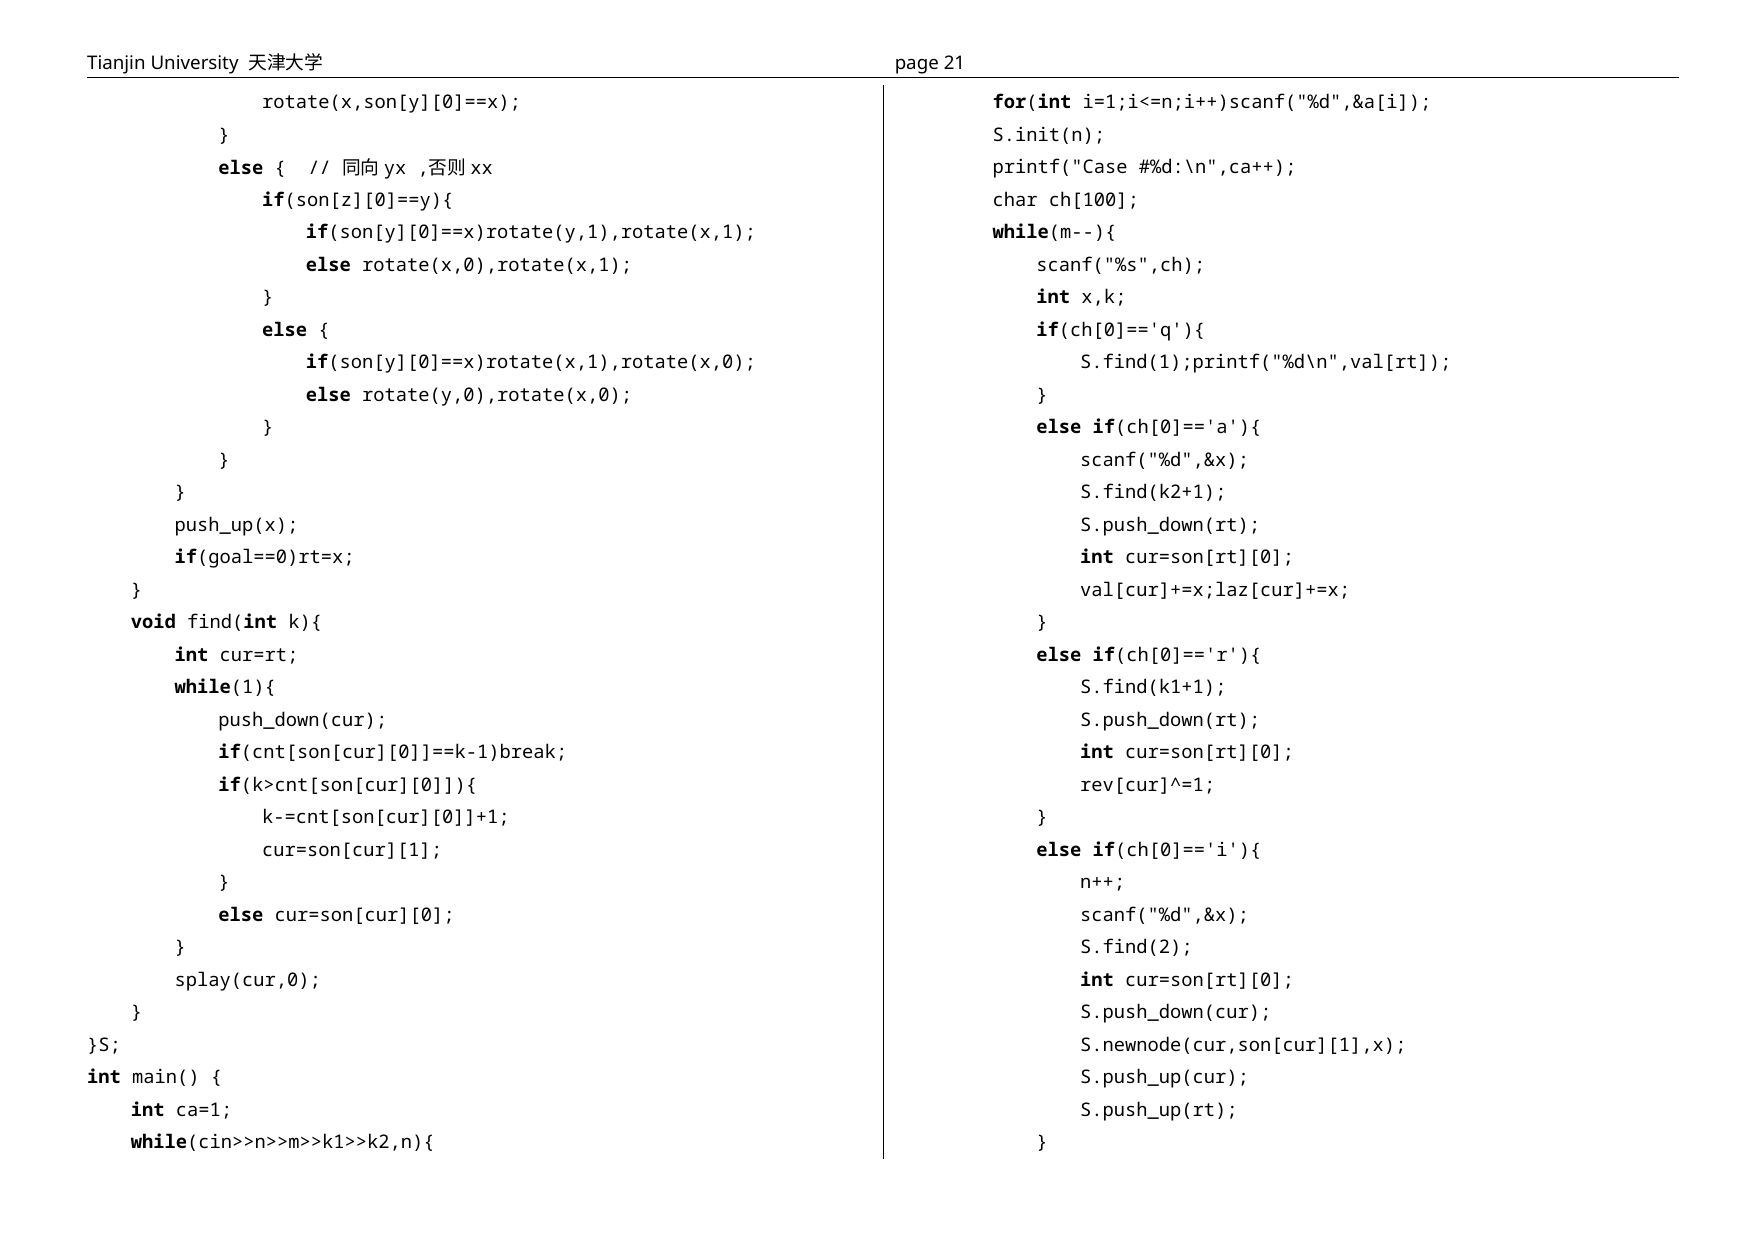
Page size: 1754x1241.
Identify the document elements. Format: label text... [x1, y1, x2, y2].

text cur=son[cur][1]; [87, 833, 861, 865]
text val[cur]+=x;laz[cur]+=x; [905, 573, 1679, 605]
text } [87, 410, 861, 443]
text int cur=rt; [87, 638, 861, 670]
text push_up(x); [87, 508, 861, 540]
text for(int i=1;i<=n;i++)scanf("%d",&a[i]); [905, 85, 1679, 118]
text } [905, 605, 1679, 638]
text char ch[100]; [905, 183, 1679, 215]
text S.newnode(cur,son[cur][1],x); [905, 1028, 1679, 1060]
text else rotate(x,0),rotate(x,1); [87, 248, 861, 280]
text int cur=son[rt][0]; [905, 963, 1679, 995]
text splay(cur,0); [87, 963, 861, 995]
text scanf("%s",ch); [905, 248, 1679, 280]
text S.push_down(rt); [905, 508, 1679, 540]
text S.find(2); [905, 930, 1679, 963]
text if(goal==0)rt=x; [87, 540, 861, 573]
text S.init(n); [905, 118, 1679, 150]
text } [905, 1125, 1679, 1158]
text while(1){ [87, 670, 861, 703]
text } [87, 475, 861, 508]
text } [87, 865, 861, 898]
text int cur=son[rt][0]; [905, 540, 1679, 573]
text S.push_up(rt); [905, 1093, 1679, 1125]
text S.push_down(cur); [905, 995, 1679, 1028]
text } [87, 443, 861, 475]
text } [905, 800, 1679, 833]
text } [87, 930, 861, 963]
text n++; [905, 865, 1679, 898]
text while(m--){ [905, 215, 1679, 248]
text rotate(x,son[y][0]==x); [87, 85, 861, 118]
text void find(int k){ [87, 605, 861, 638]
text rev[cur]^=1; [905, 768, 1679, 800]
text else if(ch[0]=='a'){ [905, 410, 1679, 443]
text k-=cnt[son[cur][0]]+1; [87, 800, 861, 833]
text else { [87, 313, 861, 345]
text int cur=son[rt][0]; [905, 735, 1679, 768]
text if(ch[0]=='q'){ [905, 313, 1679, 345]
text push_down(cur); [87, 703, 861, 735]
text if(cnt[son[cur][0]]==k-1)break; [87, 735, 861, 768]
text } [905, 378, 1679, 410]
text int main() { [87, 1060, 861, 1093]
text } [87, 118, 861, 150]
text scanf("%d",&x); [905, 443, 1679, 475]
text else if(ch[0]=='r'){ [905, 638, 1679, 670]
text S.push_up(cur); [905, 1060, 1679, 1093]
text if(son[z][0]==y){ [87, 183, 861, 215]
text else cur=son[cur][0]; [87, 898, 861, 930]
text int x,k; [905, 280, 1679, 313]
text }S; [87, 1028, 861, 1060]
text S.push_down(rt); [905, 703, 1679, 735]
text scanf("%d",&x); [905, 898, 1679, 930]
text S.find(k2+1); [905, 475, 1679, 508]
text S.find(k1+1); [905, 670, 1679, 703]
text else rotate(y,0),rotate(x,0); [87, 378, 861, 410]
text } [87, 573, 861, 605]
text while(cin>>n>>m>>k1>>k2,n){ [87, 1125, 861, 1158]
text if(son[y][0]==x)rotate(x,1),rotate(x,0); [87, 345, 861, 378]
text printf("Case #%d:\n",ca++); [905, 150, 1679, 183]
text if(son[y][0]==x)rotate(y,1),rotate(x,1); [87, 215, 861, 248]
text if(k>cnt[son[cur][0]]){ [87, 768, 861, 800]
text else if(ch[0]=='i'){ [905, 833, 1679, 865]
text else { // 同向 yx ,否则 xx [87, 150, 861, 183]
text S.find(1);printf("%d\n",val[rt]); [905, 345, 1679, 378]
text } [87, 280, 861, 313]
text } [87, 995, 861, 1028]
text int ca=1; [87, 1093, 861, 1125]
